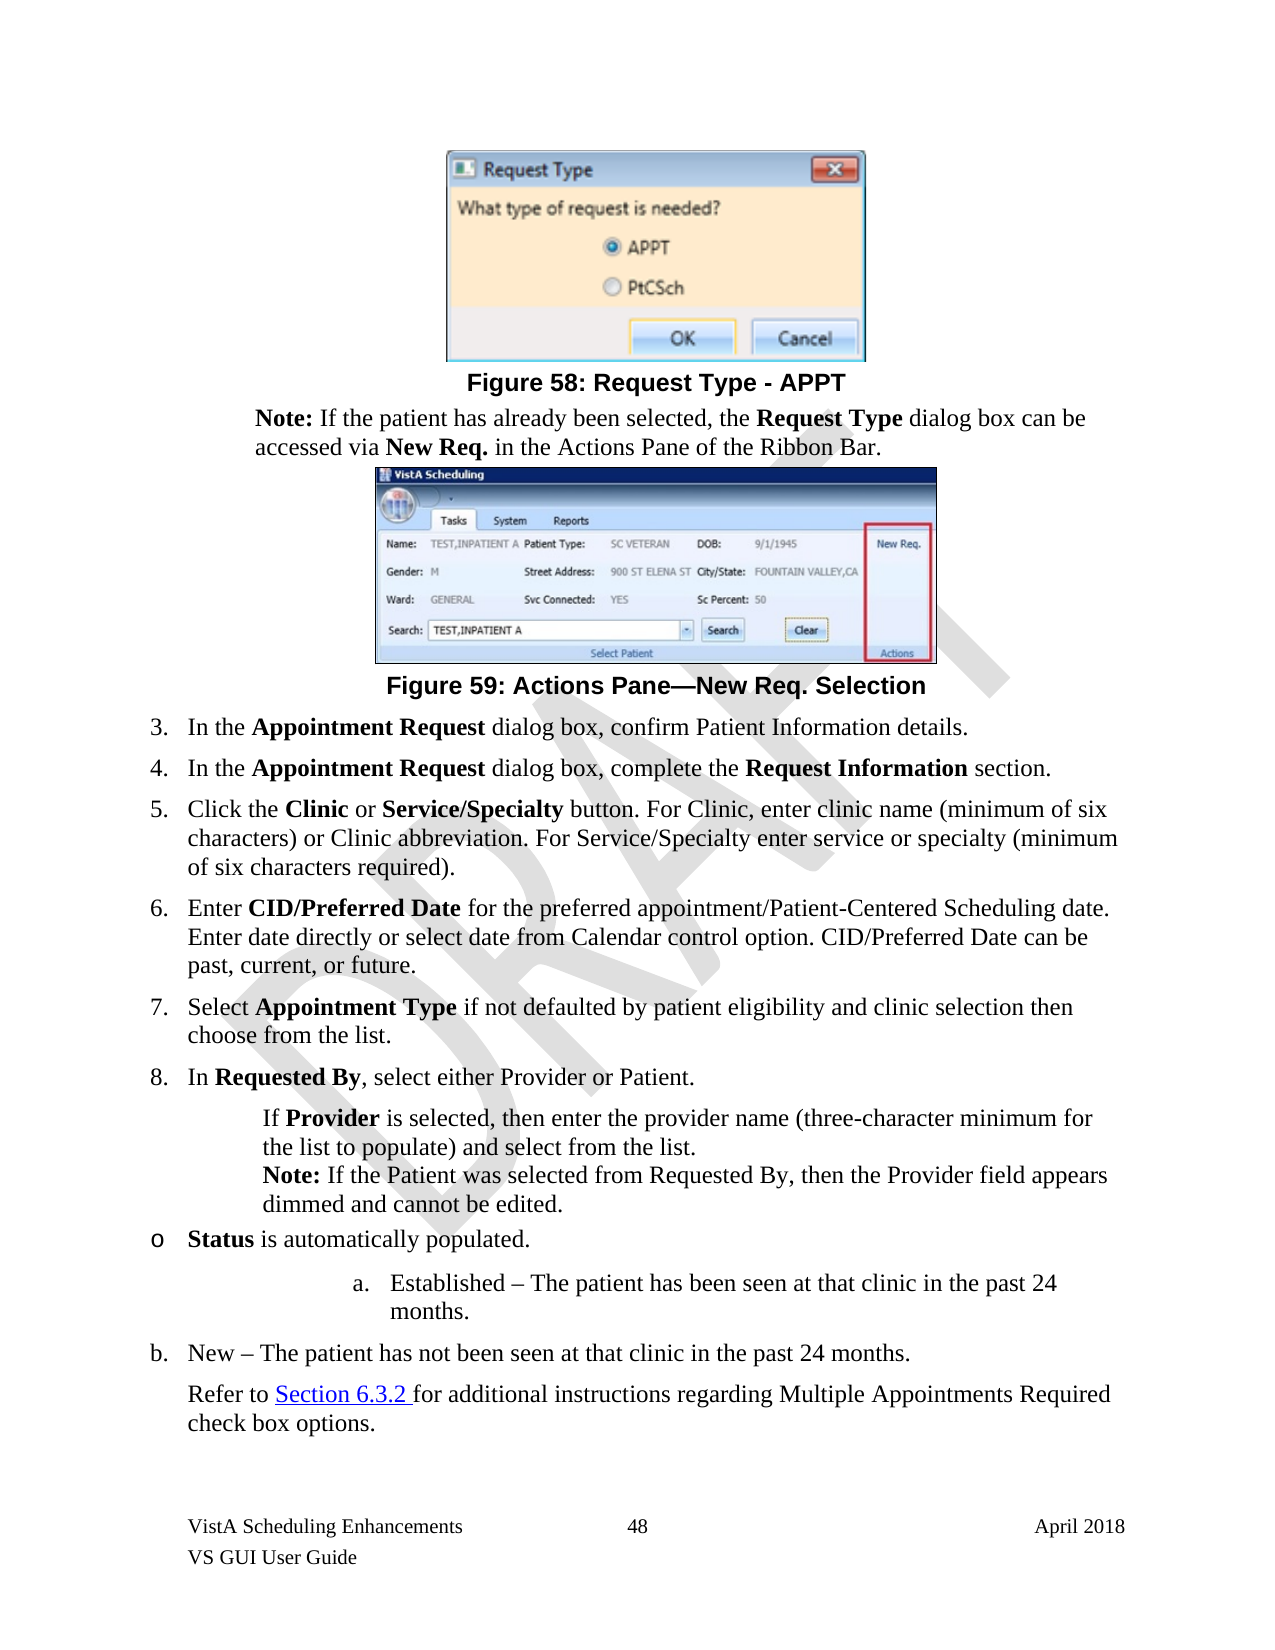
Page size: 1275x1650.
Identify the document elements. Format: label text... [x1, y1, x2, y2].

text Click the Clinic or Service/Specialty button. For Clinic, enter clinic name (minimum of six characters) or Clinic abbreviation. For Service/Specialty enter service or specialty (minimum of six characters required). [150, 794, 1125, 881]
text Status is automatically populated. [150, 1224, 1125, 1255]
picture [376, 468, 936, 663]
picture [446, 150, 867, 362]
text New – The patient has not been seen at that clinic in the past 24 months. [150, 1338, 1125, 1366]
text Figure 58: Request Type - APPT [187, 368, 1125, 397]
text In the Appointment Request dialog box, confirm Patient Information details. [150, 712, 1125, 741]
text Enter CID/Preferred Date for the preferred appointment/Patient-Centered Scheduling date. Enter date directly or select date from Calendar control option. CID/Preferred Date can be past, current, or future. [150, 893, 1125, 979]
text Refer to Section 6.3.2 for additional instructions regarding Multiple Appointments Required check box options. [187, 1379, 1125, 1436]
text In Requested By, select either Provider or Patient. [150, 1062, 1125, 1091]
text Note: If the patient has already been selected, the Request Type dialog box can be accessed via New Req. in the Actions Pane of the Ribbon Bar. [255, 403, 1125, 461]
text In the Appointment Request dialog box, complete the Request Information section. [150, 753, 1125, 782]
list Established – The patient has been seen at that clinic in the past 24 months. [352, 1268, 1125, 1325]
text If Provider is selected, then enter the provider name (three-character minimum for the list to populate) and select from the list. Note: If the Patient was selected from Requested By, then the Provider field appears dimmed and cannot be edited. [262, 1103, 1125, 1218]
text Select Appointment Type if not defaulted by patient eligibility and clinic selection then choose from the list. [150, 992, 1125, 1049]
text Figure 59: Actions Pane—New Req. Selection [187, 671, 1125, 699]
